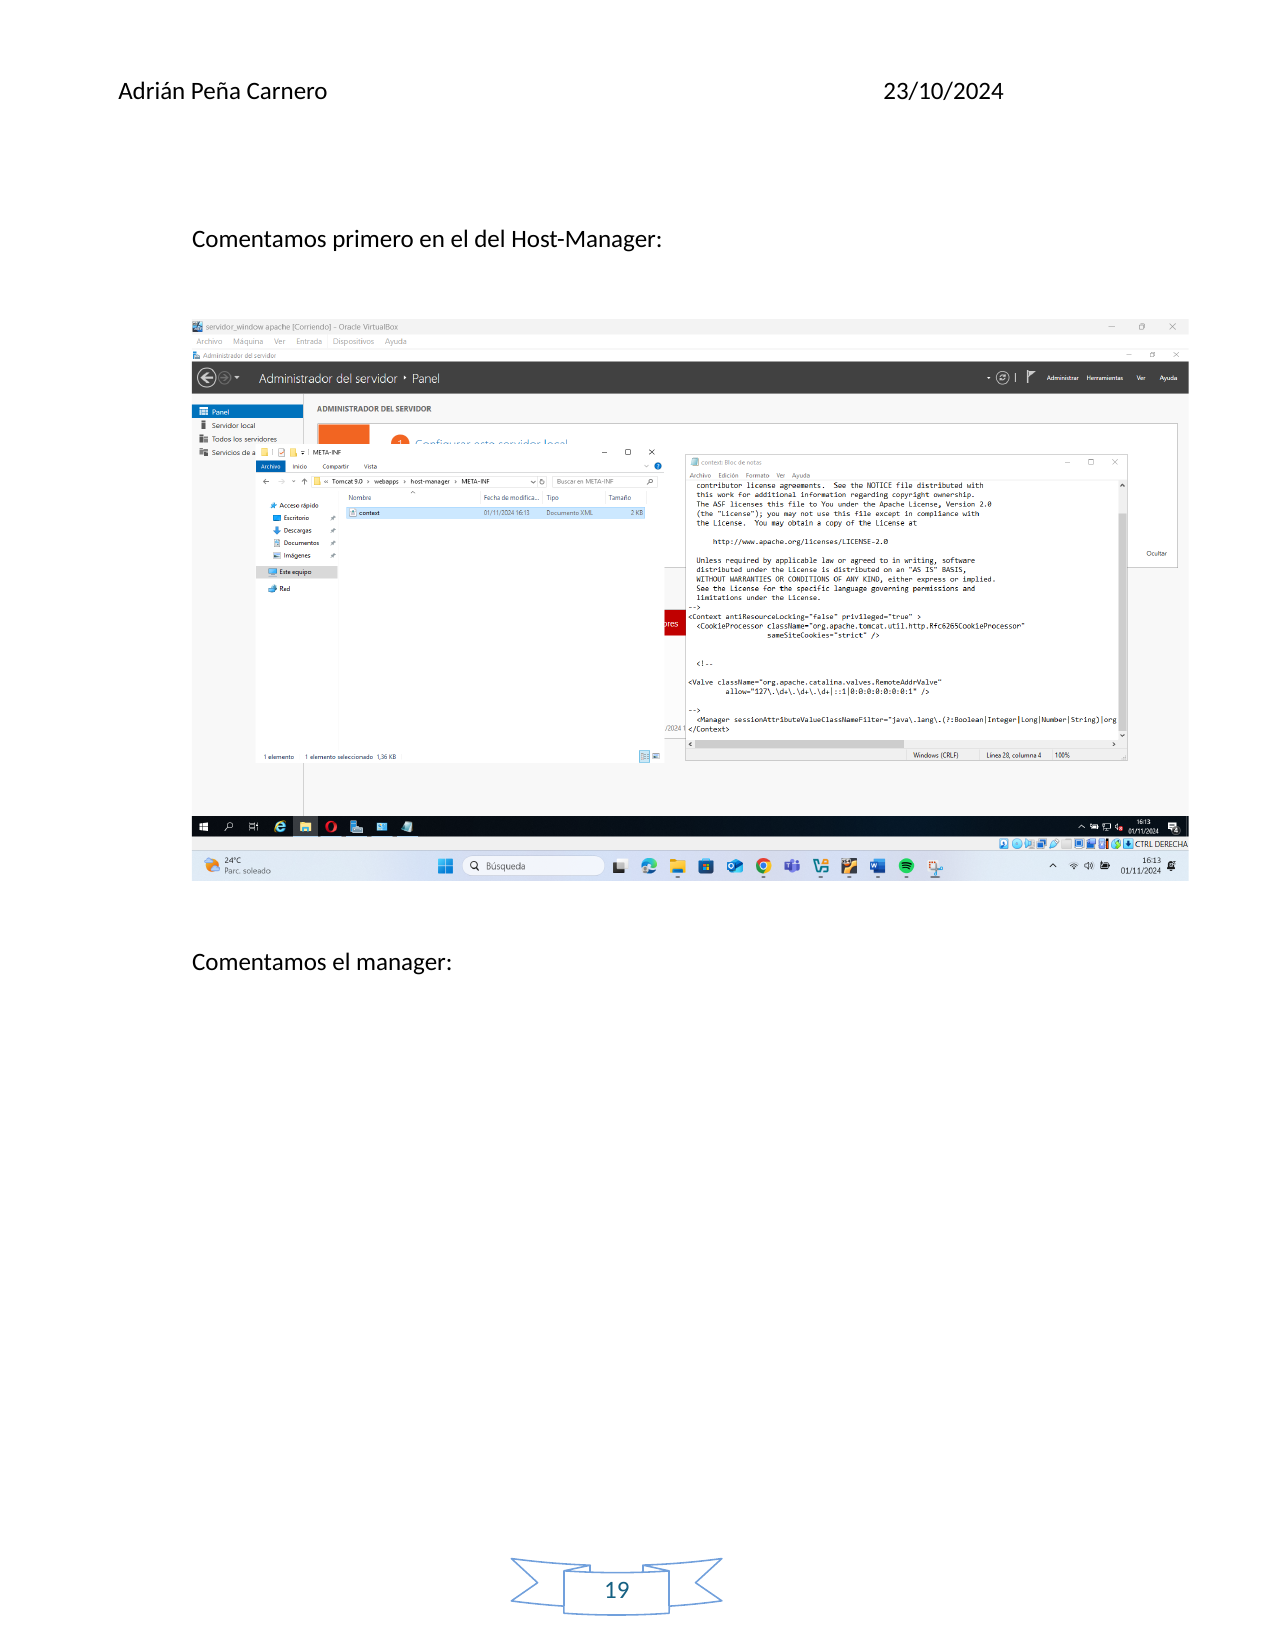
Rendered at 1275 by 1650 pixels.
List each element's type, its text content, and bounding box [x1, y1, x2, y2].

text Comentamos primero en el del Host-Manager: [192, 223, 1115, 253]
text Comentamos el manager: [192, 946, 1115, 977]
picture [191, 319, 1189, 881]
